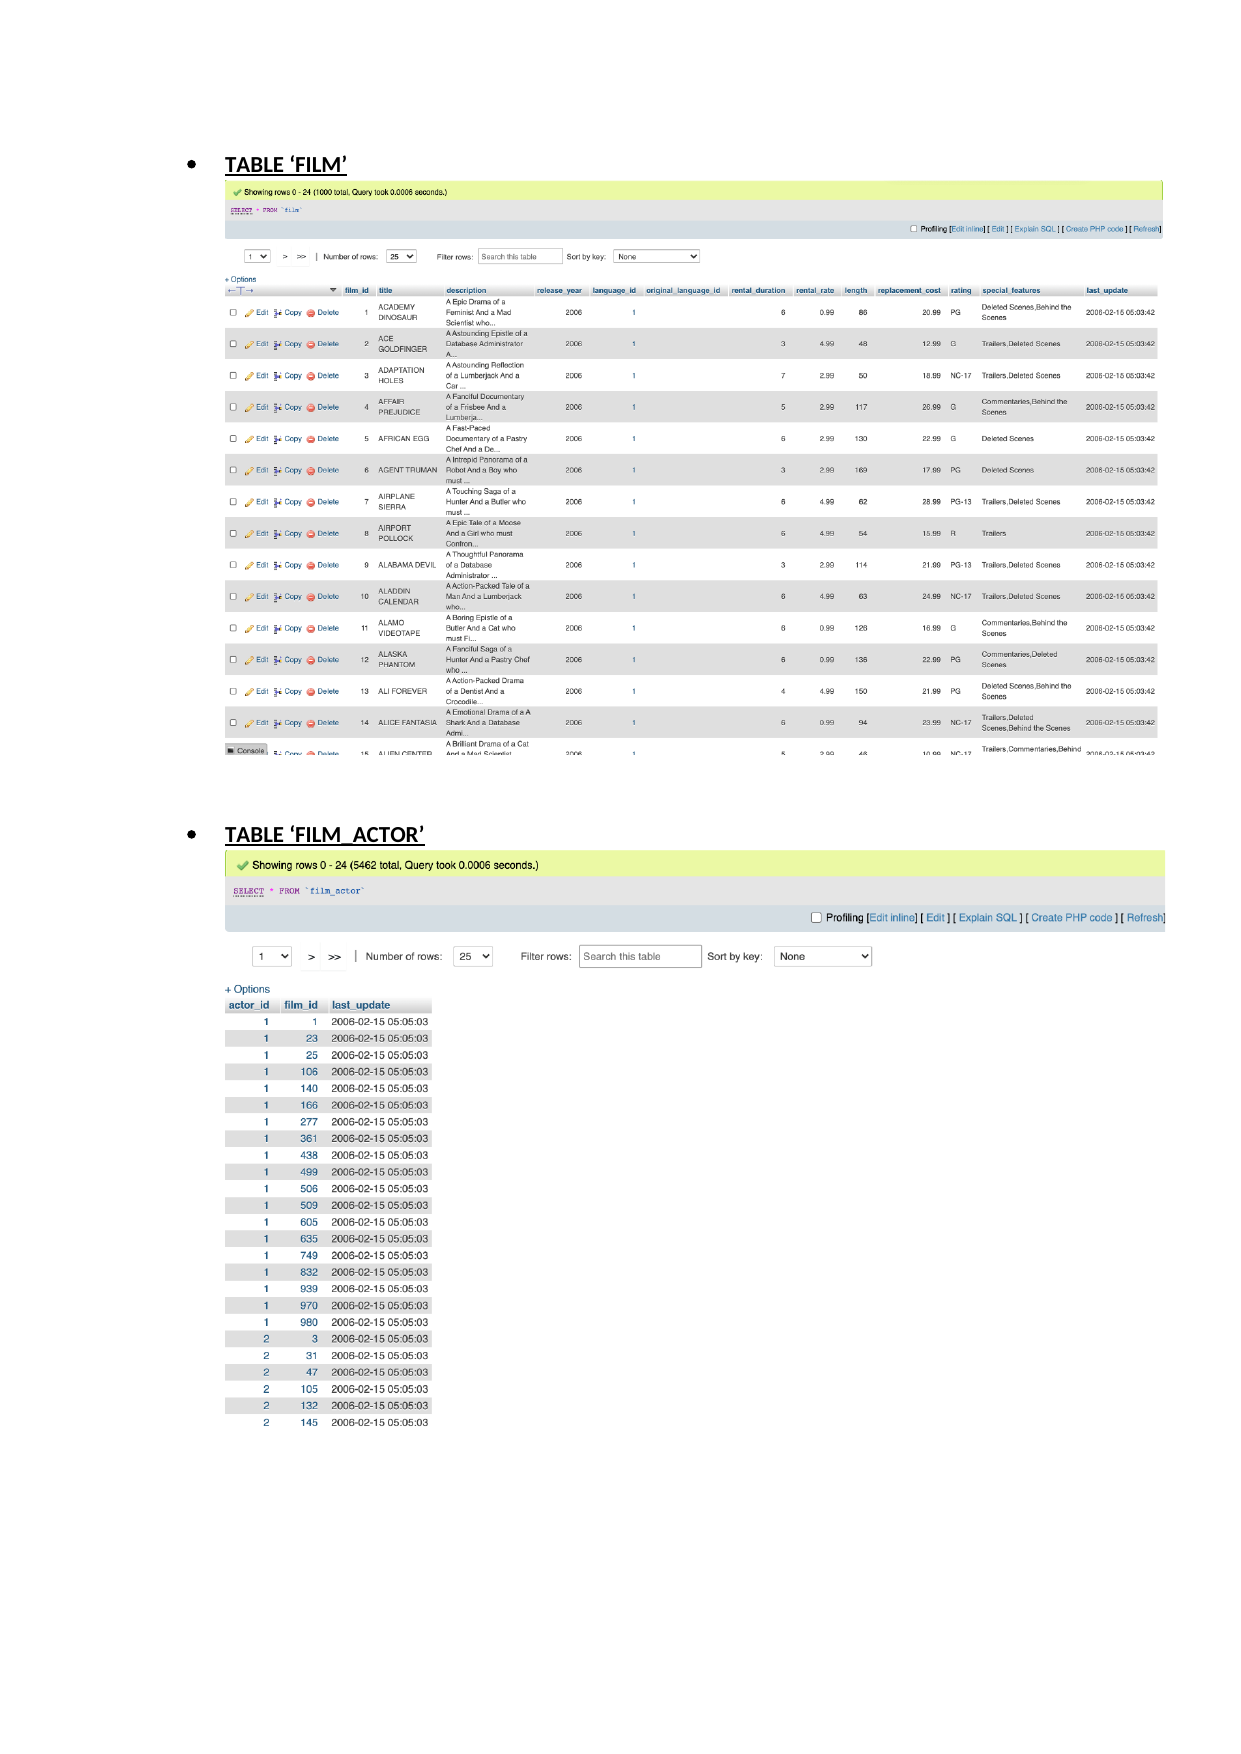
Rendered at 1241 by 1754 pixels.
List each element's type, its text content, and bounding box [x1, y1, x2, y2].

list TABLE ‘FILM’ [187, 150, 1090, 178]
list TABLE ‘FILM_ACTOR’ [187, 820, 1090, 848]
picture [225, 850, 1166, 1432]
picture [225, 180, 1163, 755]
